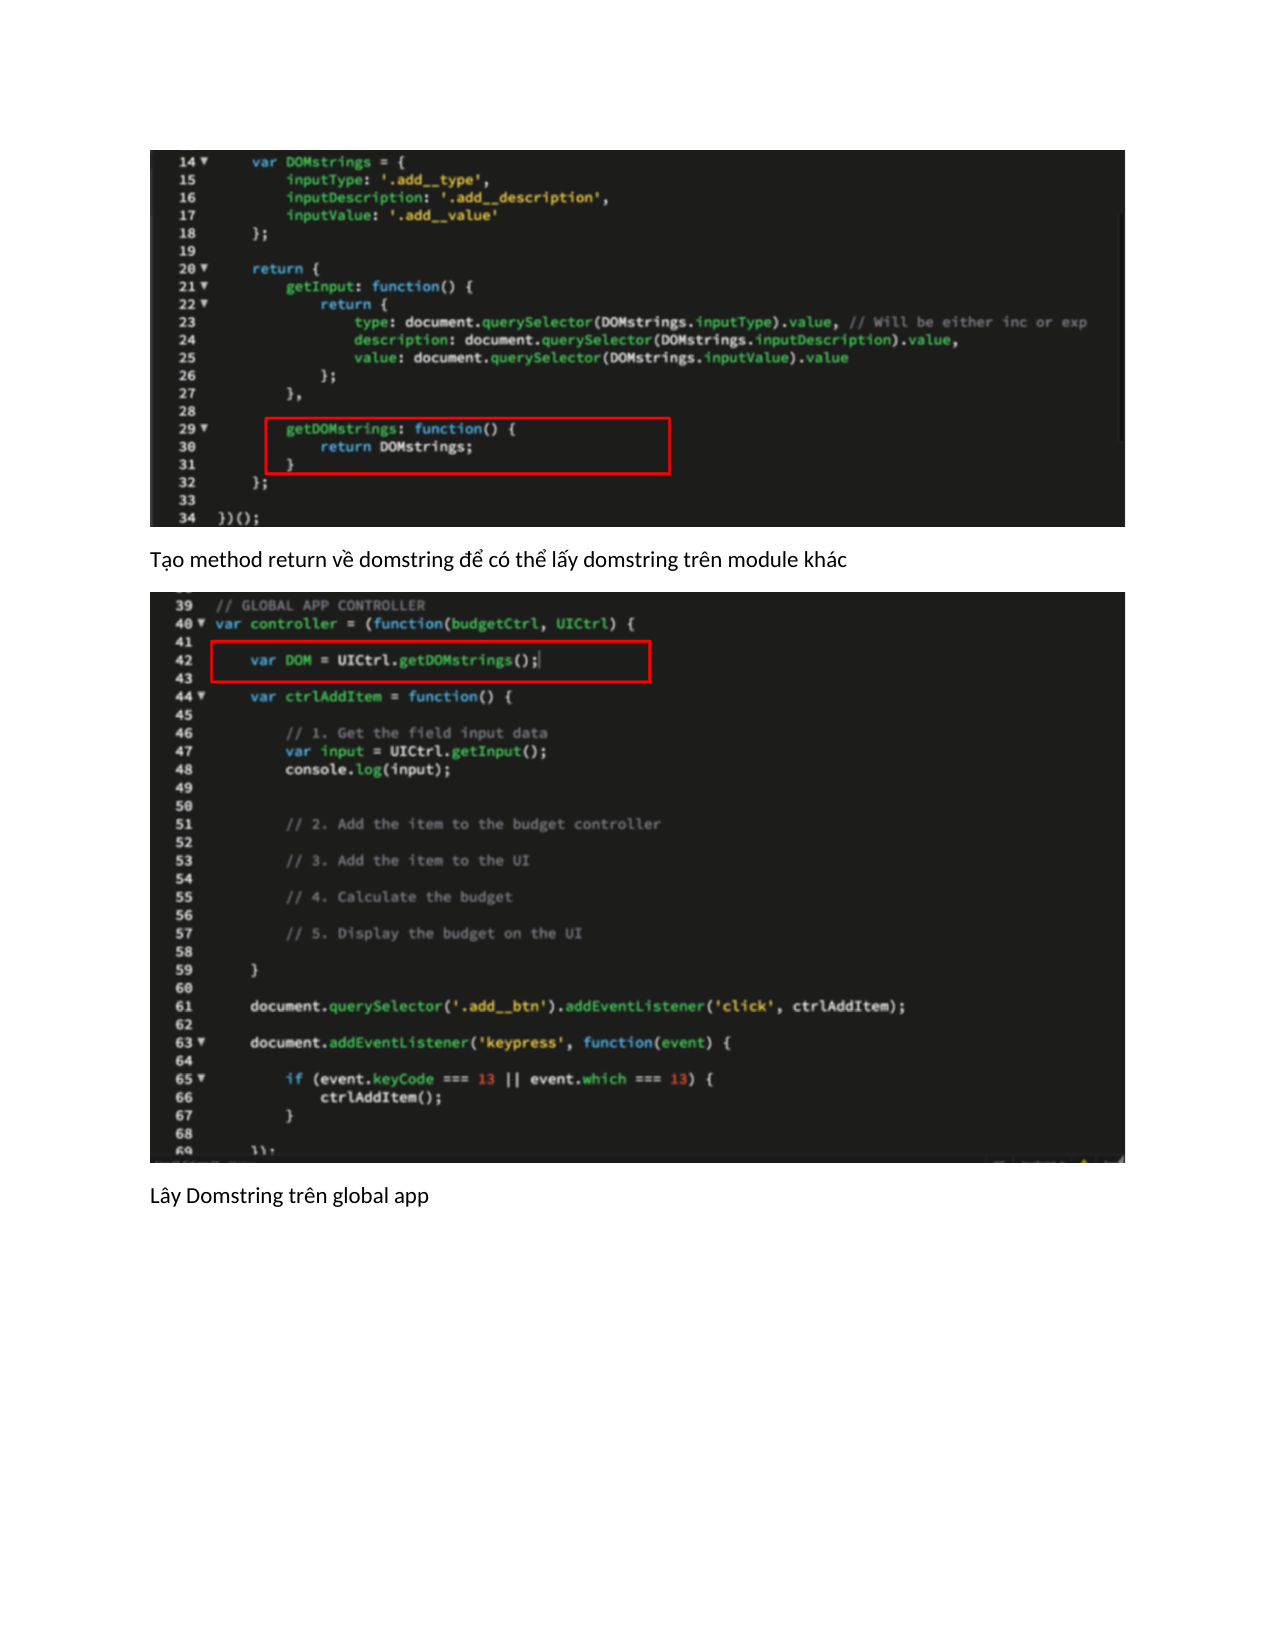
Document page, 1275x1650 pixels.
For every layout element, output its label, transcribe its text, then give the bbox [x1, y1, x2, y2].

picture [150, 592, 1125, 1163]
text Lây Domstring trên global app [150, 1181, 1125, 1209]
text Tạo method return về domstring để có thể lấy domstring trên module khác [150, 545, 1125, 573]
picture [150, 150, 1125, 527]
